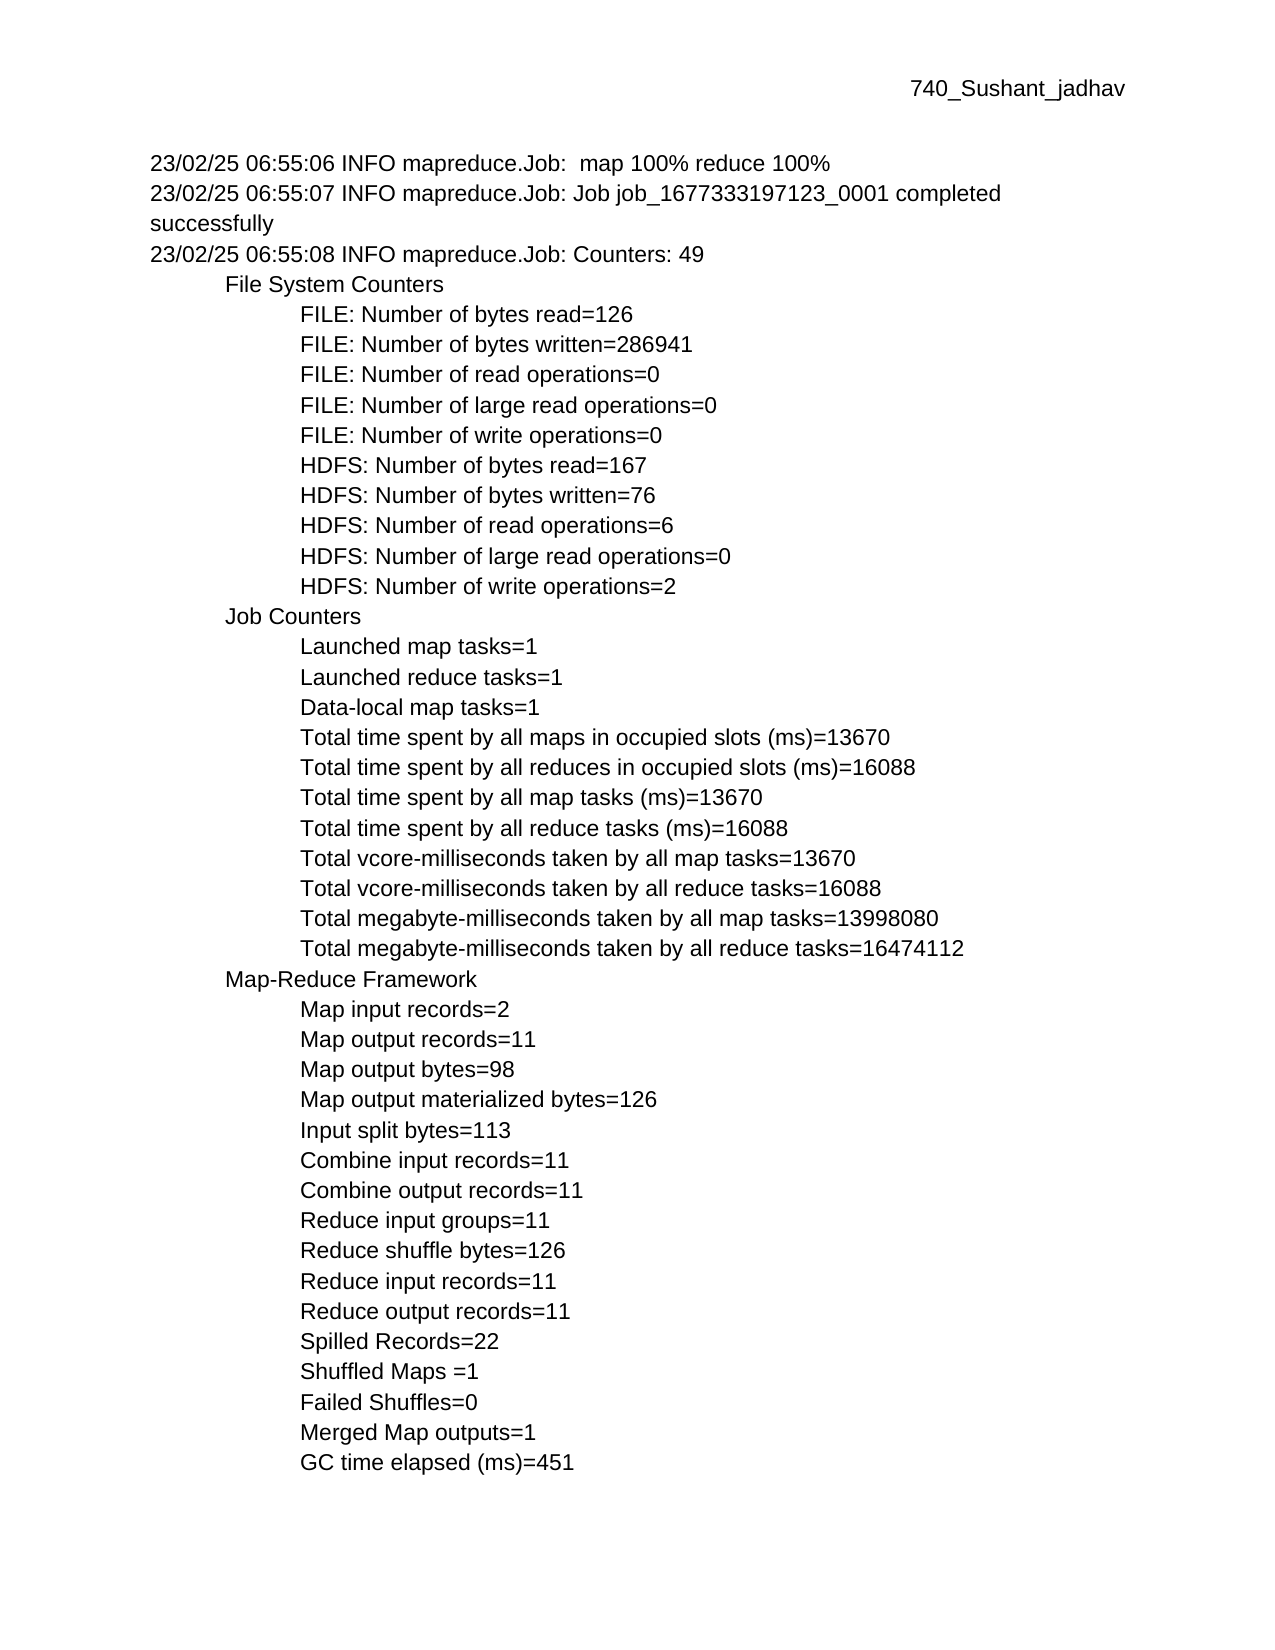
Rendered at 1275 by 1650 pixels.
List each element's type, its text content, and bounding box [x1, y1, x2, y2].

text Input split bytes=113 [150, 1117, 1125, 1143]
text HDFS: Number of read operations=6 [150, 512, 1125, 539]
text Combine output records=11 [150, 1177, 1125, 1203]
text Data-local map tasks=1 [150, 694, 1125, 720]
text Reduce input records=11 [150, 1268, 1125, 1294]
text Reduce input groups=11 [150, 1207, 1125, 1234]
text GC time elapsed (ms)=451 [150, 1449, 1125, 1475]
text Reduce output records=11 [150, 1298, 1125, 1324]
text FILE: Number of bytes read=126 [150, 301, 1125, 327]
text Total time spent by all reduces in occupied slots (ms)=16088 [150, 754, 1125, 781]
text Total time spent by all map tasks (ms)=13670 [150, 784, 1125, 811]
text Total time spent by all reduce tasks (ms)=16088 [150, 814, 1125, 841]
text Map-Reduce Framework [150, 966, 1125, 992]
text Launched reduce tasks=1 [150, 663, 1125, 690]
text Map output bytes=98 [150, 1056, 1125, 1083]
text Reduce shuffle bytes=126 [150, 1237, 1125, 1264]
text Failed Shuffles=0 [150, 1388, 1125, 1415]
text FILE: Number of write operations=0 [150, 422, 1125, 448]
text HDFS: Number of bytes read=167 [150, 452, 1125, 478]
text HDFS: Number of large read operations=0 [150, 543, 1125, 569]
text Total time spent by all maps in occupied slots (ms)=13670 [150, 724, 1125, 750]
text Map input records=2 [150, 996, 1125, 1022]
text 23/02/25 06:55:08 INFO mapreduce.Job: Counters: 49 [150, 241, 1125, 267]
text HDFS: Number of write operations=2 [150, 573, 1125, 599]
text Total vcore-milliseconds taken by all map tasks=13670 [150, 845, 1125, 871]
text Total megabyte-milliseconds taken by all reduce tasks=16474112 [150, 935, 1125, 962]
text 23/02/25 06:55:06 INFO mapreduce.Job: map 100% reduce 100% [150, 150, 1125, 176]
text FILE: Number of bytes written=286941 [150, 331, 1125, 358]
text FILE: Number of read operations=0 [150, 361, 1125, 388]
text Map output records=11 [150, 1026, 1125, 1052]
text FILE: Number of large read operations=0 [150, 392, 1125, 418]
text Shuffled Maps =1 [150, 1358, 1125, 1385]
text Launched map tasks=1 [150, 633, 1125, 660]
text File System Counters [150, 271, 1125, 297]
text 23/02/25 06:55:07 INFO mapreduce.Job: Job job_1677333197123_0001 completed successfully [150, 180, 1125, 237]
text Total vcore-milliseconds taken by all reduce tasks=16088 [150, 875, 1125, 901]
text Total megabyte-milliseconds taken by all map tasks=13998080 [150, 905, 1125, 932]
text Merged Map outputs=1 [150, 1419, 1125, 1445]
text HDFS: Number of bytes written=76 [150, 482, 1125, 509]
text Combine input records=11 [150, 1147, 1125, 1173]
text Job Counters [150, 603, 1125, 629]
text Map output materialized bytes=126 [150, 1086, 1125, 1113]
text Spilled Records=22 [150, 1328, 1125, 1354]
